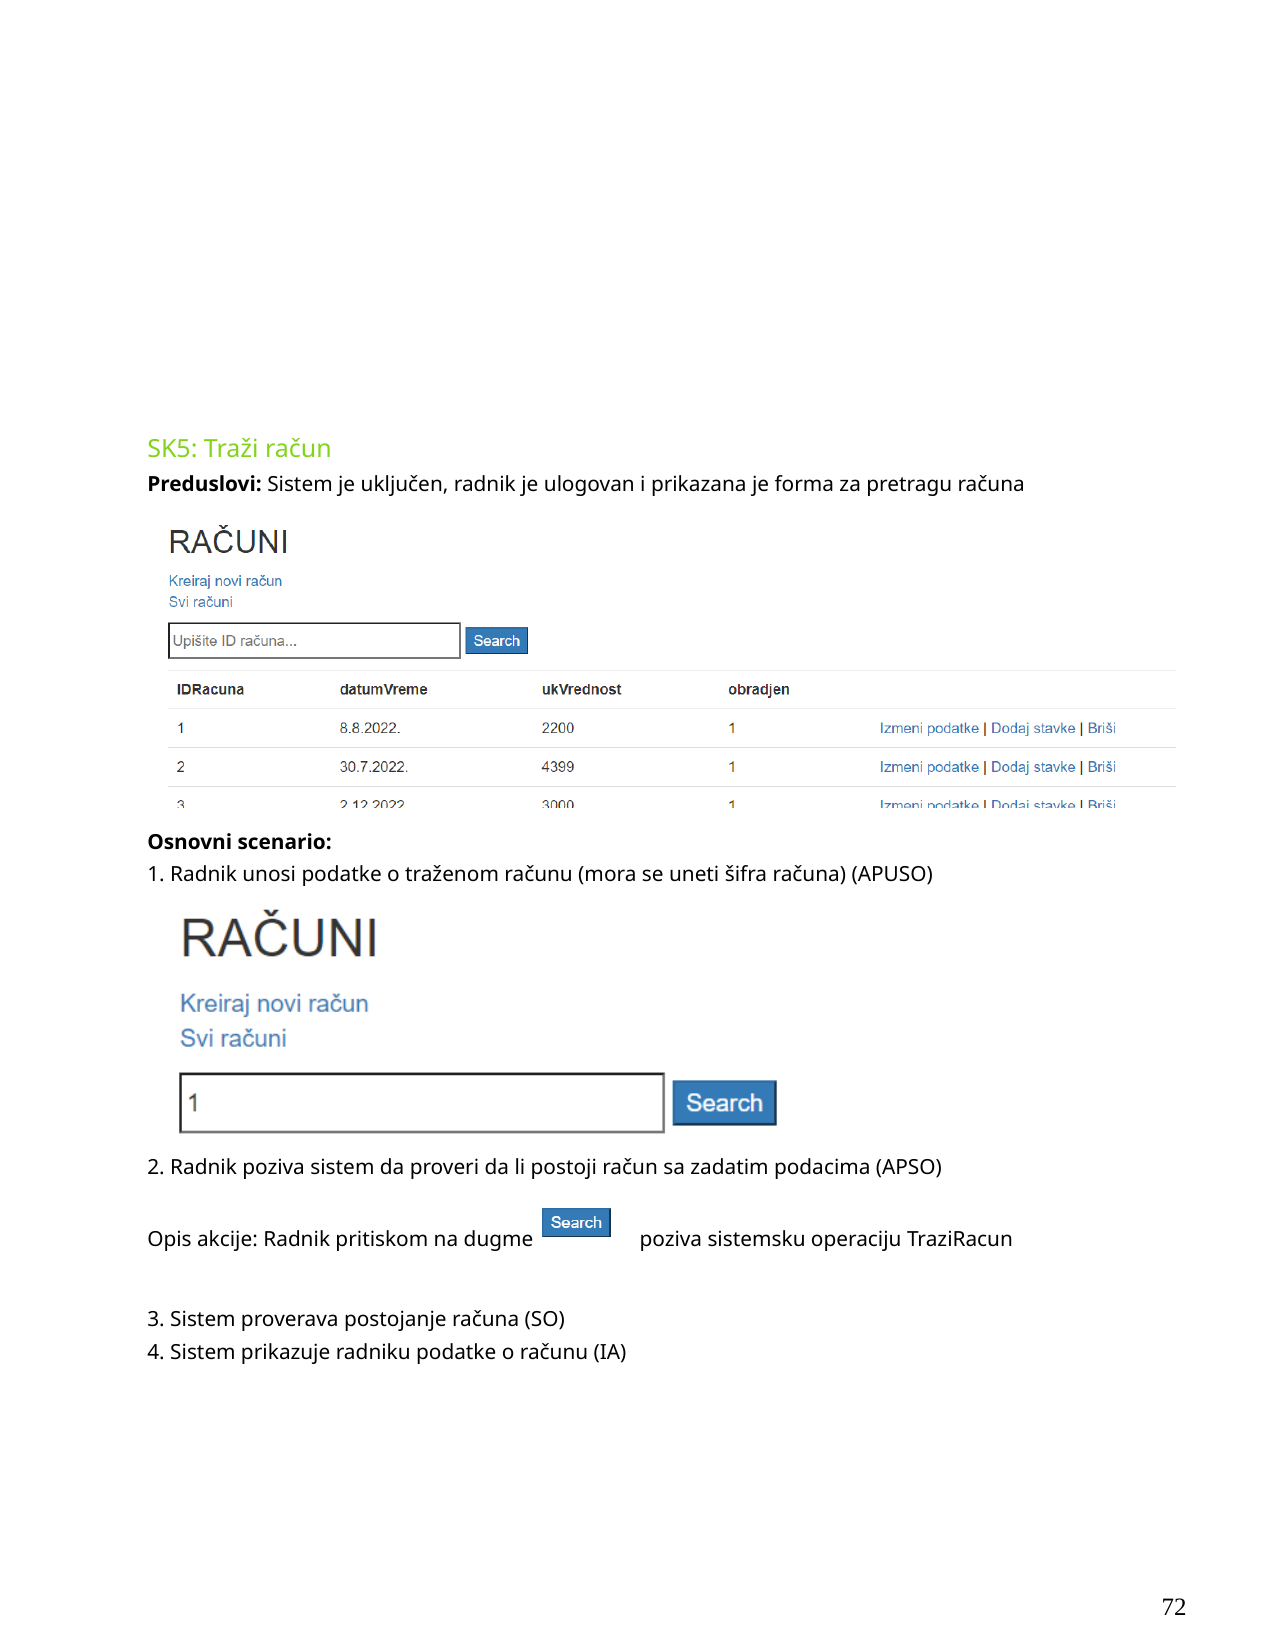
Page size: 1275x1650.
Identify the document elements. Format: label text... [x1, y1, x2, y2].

text Opis akcije: Radnik pritiskom na dugme poziva sistemsku operaciju TraziRacun [147, 1199, 1186, 1253]
text Osnovni scenario: 1. Radnik unosi podatke o traženom računu (mora se uneti šifra računa) (APUSO) [147, 827, 1186, 888]
picture [538, 1199, 623, 1247]
picture [147, 906, 827, 1149]
text 3. Sistem proverava postojanje računa (SO) 4. Sistem prikazuje radniku podatke o računu (IA) [147, 1272, 1186, 1365]
picture [147, 516, 1176, 808]
text SK5: Traži račun Preduslovi: Sistem je uključen, radnik je ulogovan i prikazana je forma za pretragu računa [147, 431, 1186, 497]
